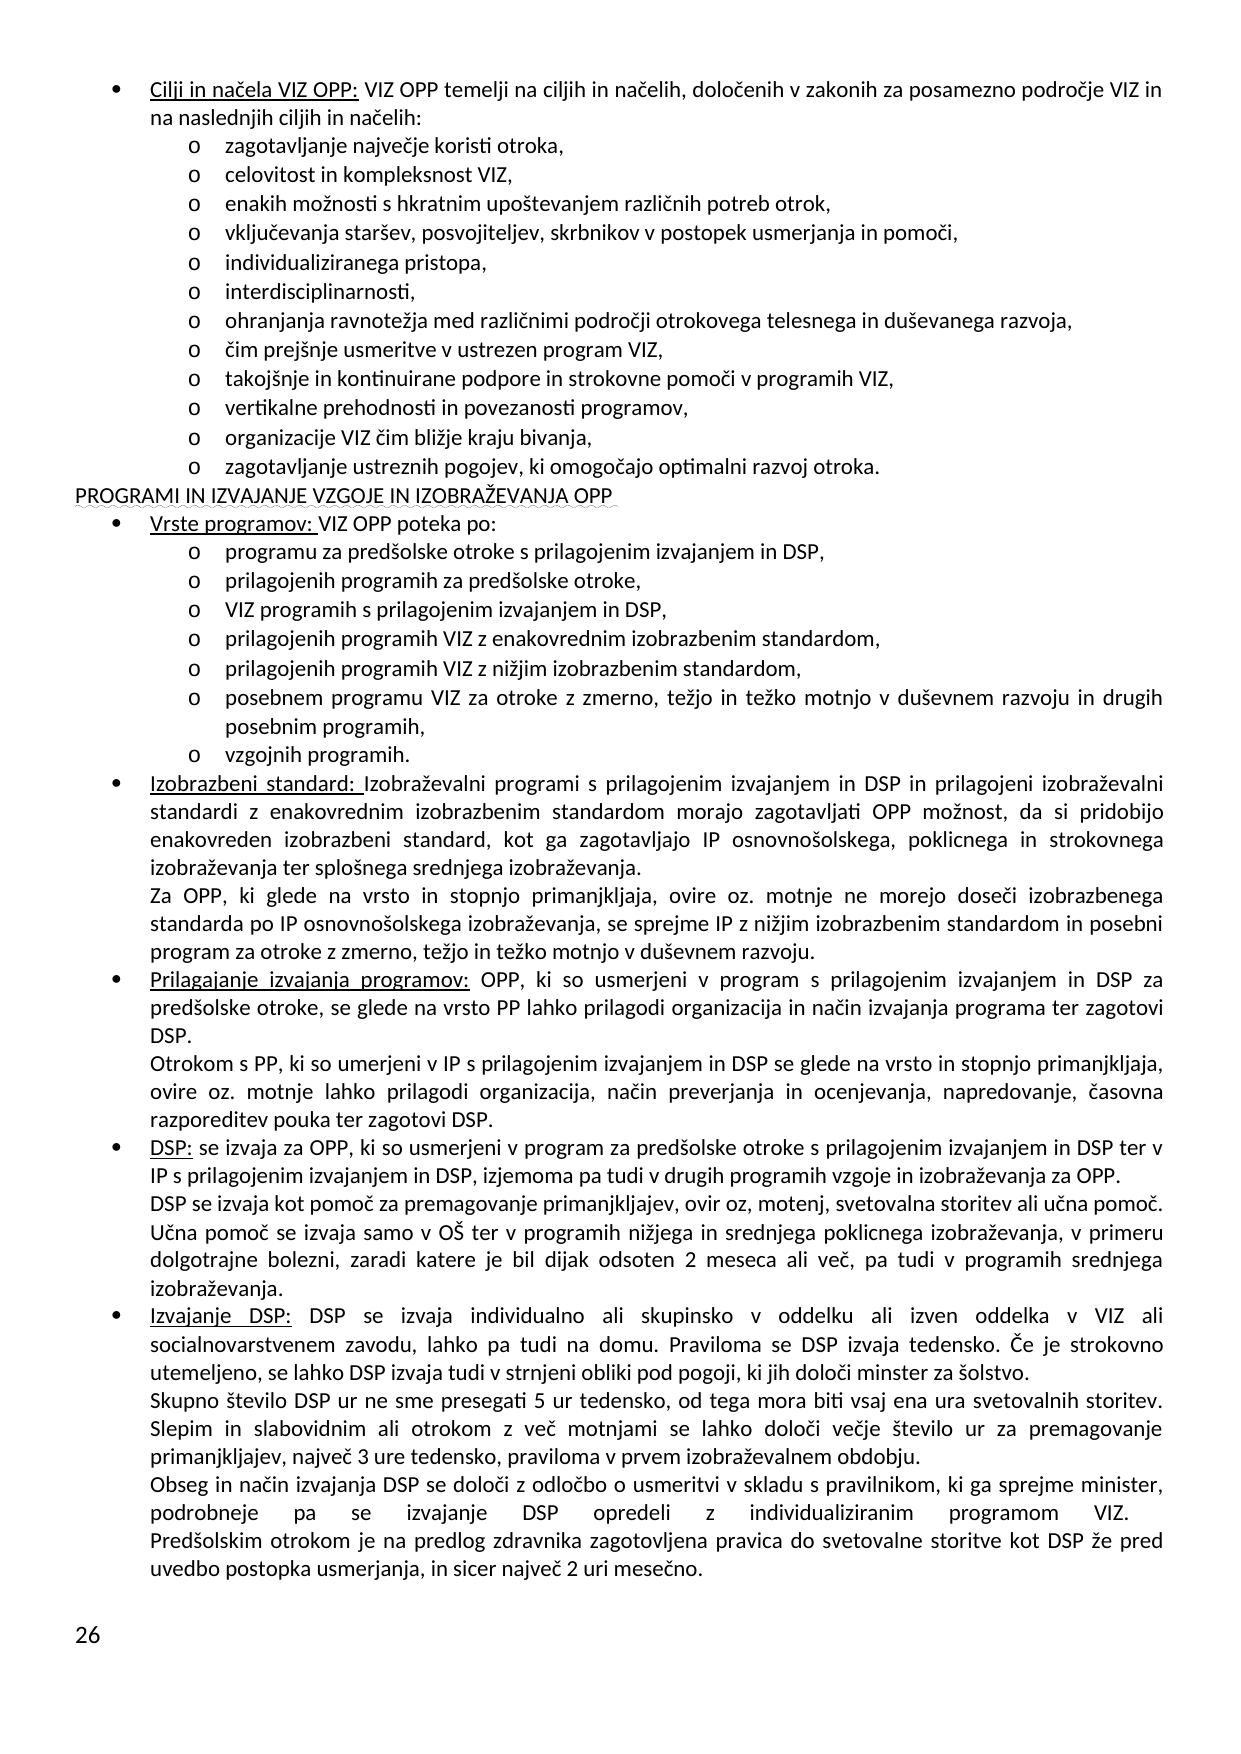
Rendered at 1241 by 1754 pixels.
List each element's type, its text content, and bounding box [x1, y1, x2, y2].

list zagotavljanje ustreznih pogojev, ki omogočajo optimalni razvoj otroka. [187, 452, 1165, 481]
list prilagojenih programih VIZ z enakovrednim izobrazbenim standardom, [187, 624, 1165, 654]
list prilagojenih programih za predšolske otroke, [187, 566, 1165, 595]
list Prilagajanje izvajanja programov: OPP, ki so usmerjeni v program s prilagojenim izvajanjem in DSP za predšolske otroke, se glede na vrsto PP lahko prilagodi organizacija in način izvajanja programa ter zagotovi DSP. [112, 965, 1165, 1049]
list enakih možnosti s hkratnim upoštevanjem različnih potreb otrok, [187, 189, 1165, 218]
list Obseg in način izvajanja DSP se določi z odločbo o usmeritvi v skladu s pravilnikom, ki ga sprejme minister, podrobneje pa se izvajanje DSP opredeli z individualiziranim programom VIZ. Predšolskim otrokom je na predlog zdravnika zagotovljena pravica do svetovalne storitve kot DSP že pred uvedbo postopka usmerjanja, in sicer največ 2 uri mesečno. [150, 1470, 1165, 1582]
list Cilji in načela VIZ OPP: VIZ OPP temelji na ciljih in načelih, določenih v zakonih za posamezno področje VIZ in na naslednjih ciljih in načelih: [112, 75, 1165, 131]
list organizacije VIZ čim bližje kraju bivanja, [187, 423, 1165, 452]
list celovitost in kompleksnost VIZ, [187, 160, 1165, 189]
list čim prejšnje usmeritve v ustrezen program VIZ, [187, 335, 1165, 364]
list programu za predšolske otroke s prilagojenim izvajanjem in DSP, [187, 537, 1165, 566]
list interdisciplinarnosti, [187, 277, 1165, 306]
list Otrokom s PP, ki so umerjeni v IP s prilagojenim izvajanjem in DSP se glede na vrsto in stopnjo primanjkljaja, ovire oz. motnje lahko prilagodi organizacija, način preverjanja in ocenjevanja, napredovanje, časovna razporeditev pouka ter zagotovi DSP. [150, 1049, 1165, 1133]
list Vrste programov: VIZ OPP poteka po: [112, 509, 1165, 537]
list takojšnje in kontinuirane podpore in strokovne pomoči v programih VIZ, [187, 364, 1165, 393]
list VIZ programih s prilagojenim izvajanjem in DSP, [187, 595, 1165, 624]
list vzgojnih programih. [187, 740, 1165, 769]
list vključevanja staršev, posvojiteljev, skrbnikov v postopek usmerjanja in pomoči, [187, 218, 1165, 248]
list Izobrazbeni standard: Izobraževalni programi s prilagojenim izvajanjem in DSP in prilagojeni izobraževalni standardi z enakovrednim izobrazbenim standardom morajo zagotavljati OPP možnost, da si pridobijo enakovreden izobrazbeni standard, kot ga zagotavljajo IP osnovnošolskega, poklicnega in strokovnega izobraževanja ter splošnega srednjega izobraževanja. [112, 769, 1165, 881]
list DSP: se izvaja za OPP, ki so usmerjeni v program za predšolske otroke s prilagojenim izvajanjem in DSP ter v IP s prilagojenim izvajanjem in DSP, izjemoma pa tudi v drugih programih vzgoje in izobraževanja za OPP. [112, 1133, 1165, 1189]
list ohranjanja ravnotežja med različnimi področji otrokovega telesnega in duševanega razvoja, [187, 306, 1165, 335]
list zagotavljanje največje koristi otroka, [187, 131, 1165, 160]
list posebnem programu VIZ za otroke z zmerno, težjo in težko motnjo v duševnem razvoju in drugih posebnim programih, [187, 683, 1165, 740]
list Skupno število DSP ur ne sme presegati 5 ur tedensko, od tega mora biti vsaj ena ura svetovalnih storitev. Slepim in slabovidnim ali otrokom z več motnjami se lahko določi večje število ur za premagovanje primanjkljajev, največ 3 ure tedensko, praviloma v prvem izobraževalnem obdobju. [150, 1386, 1165, 1470]
text PROGRAMI IN IZVAJANJE VZGOJE IN IZOBRAŽEVANJA OPP [75, 481, 1165, 509]
list vertikalne prehodnosti in povezanosti programov, [187, 393, 1165, 423]
list Za OPP, ki glede na vrsto in stopnjo primanjkljaja, ovire oz. motnje ne morejo doseči izobrazbenega standarda po IP osnovnošolskega izobraževanja, se sprejme IP z nižjim izobrazbenim standardom in posebni program za otroke z zmerno, težjo in težko motnjo v duševnem razvoju. [150, 881, 1165, 965]
list prilagojenih programih VIZ z nižjim izobrazbenim standardom, [187, 654, 1165, 683]
list Izvajanje DSP: DSP se izvaja individualno ali skupinsko v oddelku ali izven oddelka v VIZ ali socialnovarstvenem zavodu, lahko pa tudi na domu. Praviloma se DSP izvaja tedensko. Če je strokovno utemeljeno, se lahko DSP izvaja tudi v strnjeni obliki pod pogoji, ki jih določi minster za šolstvo. [112, 1302, 1165, 1386]
list individualiziranega pristopa, [187, 248, 1165, 277]
list DSP se izvaja kot pomoč za premagovanje primanjkljajev, ovir oz, motenj, svetovalna storitev ali učna pomoč. Učna pomoč se izvaja samo v OŠ ter v programih nižjega in srednjega poklicnega izobraževanja, v primeru dolgotrajne bolezni, zaradi katere je bil dijak odsoten 2 meseca ali več, pa tudi v programih srednjega izobraževanja. [150, 1189, 1165, 1302]
